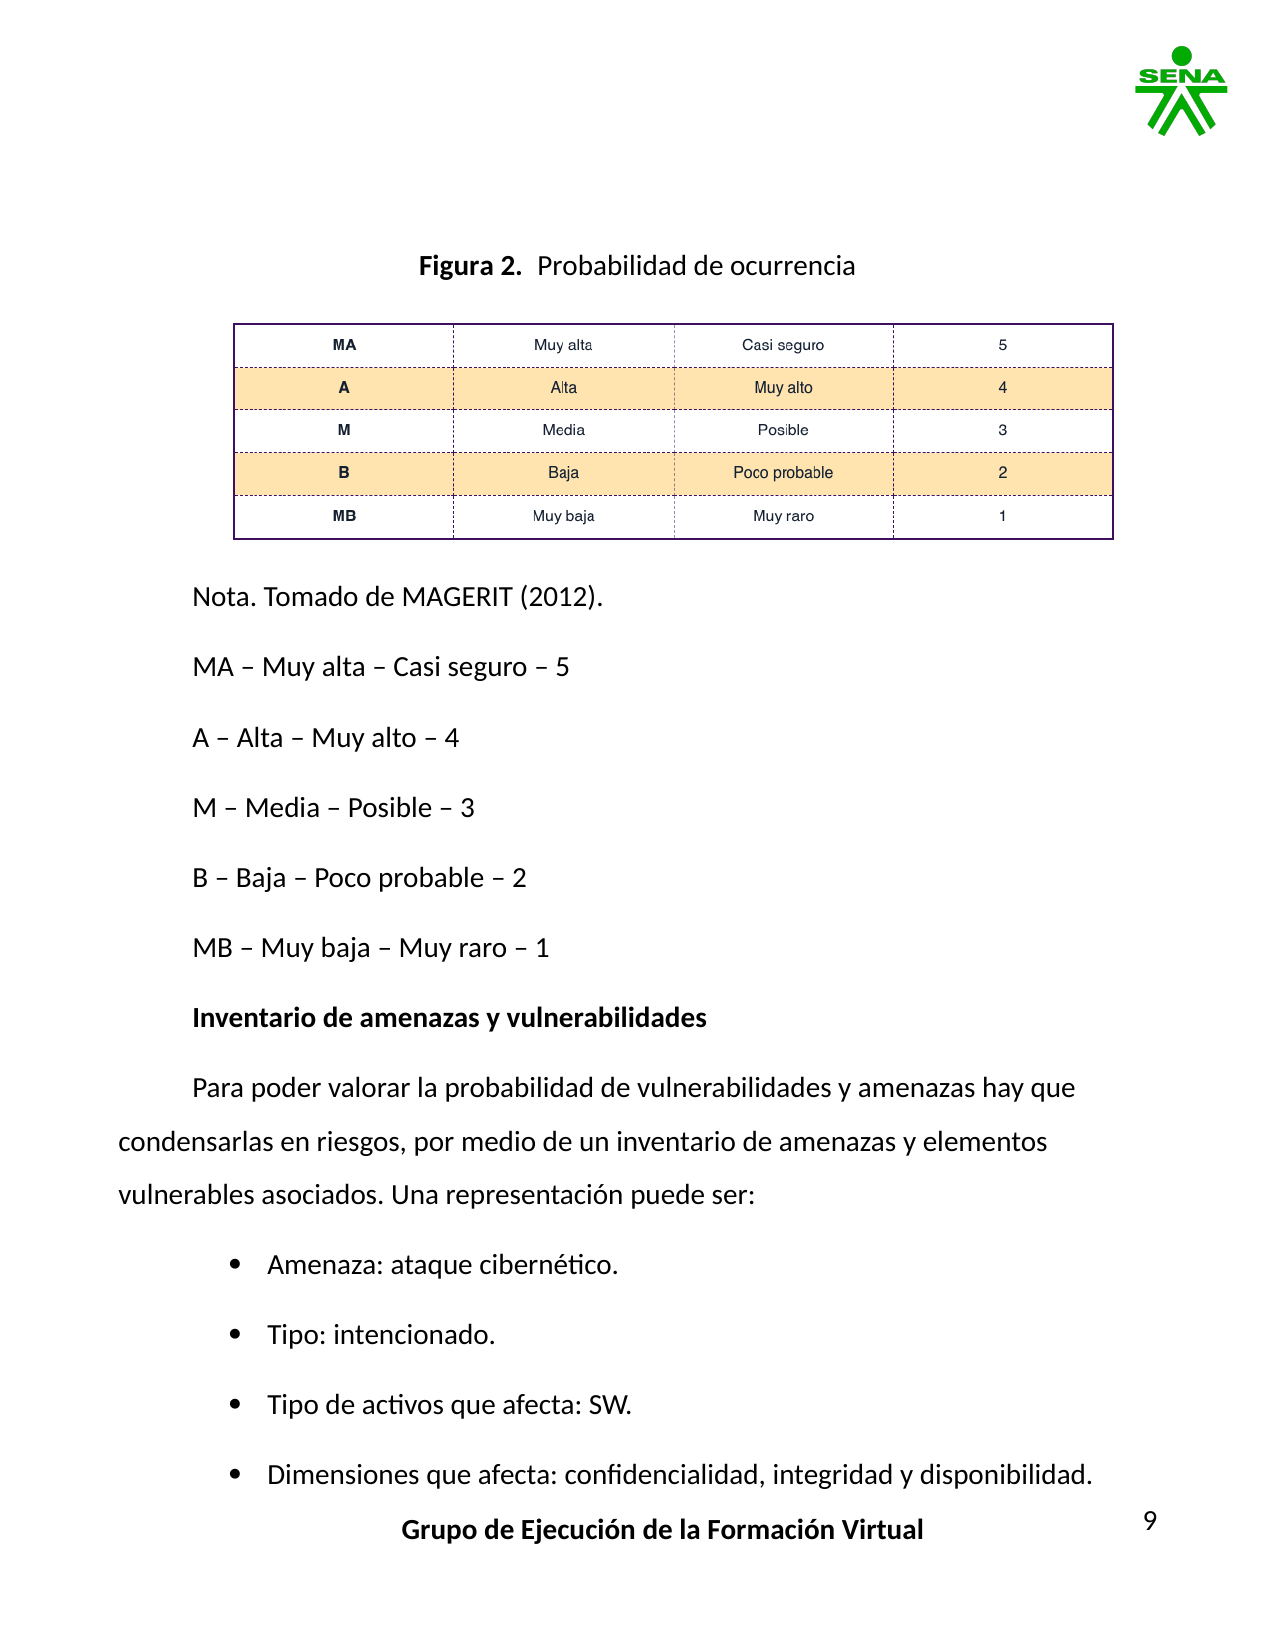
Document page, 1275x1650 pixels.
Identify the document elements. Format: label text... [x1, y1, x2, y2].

text B – Baja – Poco probable – 2 [118, 859, 1157, 894]
text MB – Muy baja – Muy raro – 1 [118, 929, 1157, 964]
list Tipo de activos que afecta: SW. [230, 1386, 1157, 1422]
list Dimensiones que afecta: confidencialidad, integridad y disponibilidad. [230, 1456, 1157, 1492]
text Para poder valorar la probabilidad de vulnerabilidades y amenazas hay que condensarlas en riesgos, por medio de un inventario de amenazas y elementos vulnerables asociados. Una representación puede ser: [118, 1069, 1157, 1212]
text MA – Muy alta – Casi seguro – 5 [118, 648, 1157, 684]
text M – Media – Posible – 3 [118, 789, 1157, 824]
list Tipo: intencionado. [230, 1316, 1157, 1352]
text Nota. Tomado de MAGERIT (2012). [118, 578, 1157, 614]
picture [226, 317, 1123, 544]
list Amenaza: ataque cibernético. [230, 1246, 1157, 1282]
text A – Alta – Muy alto – 4 [118, 719, 1157, 754]
text Probabilidad de ocurrencia [118, 247, 1157, 283]
text Inventario de amenazas y vulnerabilidades [118, 999, 1157, 1035]
picture [1135, 46, 1228, 136]
